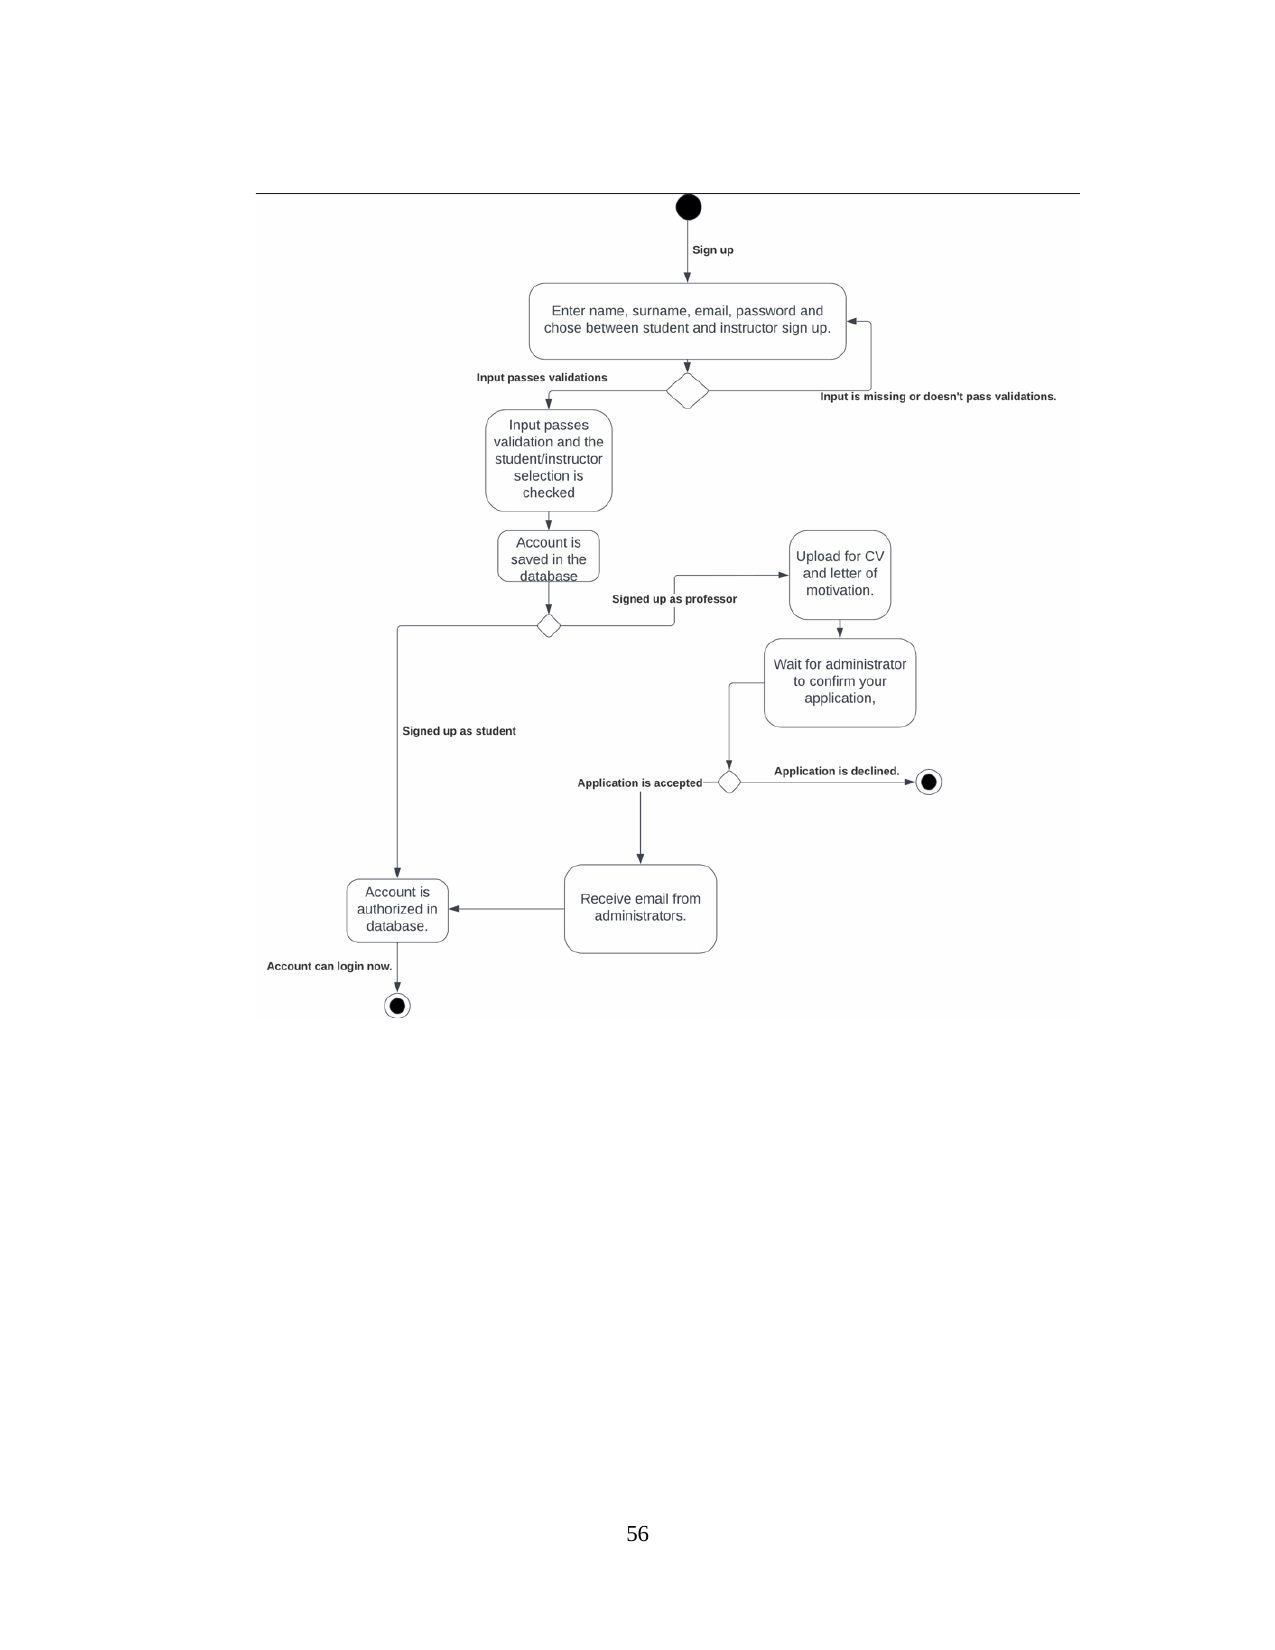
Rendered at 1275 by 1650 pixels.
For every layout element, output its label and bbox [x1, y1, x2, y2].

picture [255, 193, 1098, 1018]
